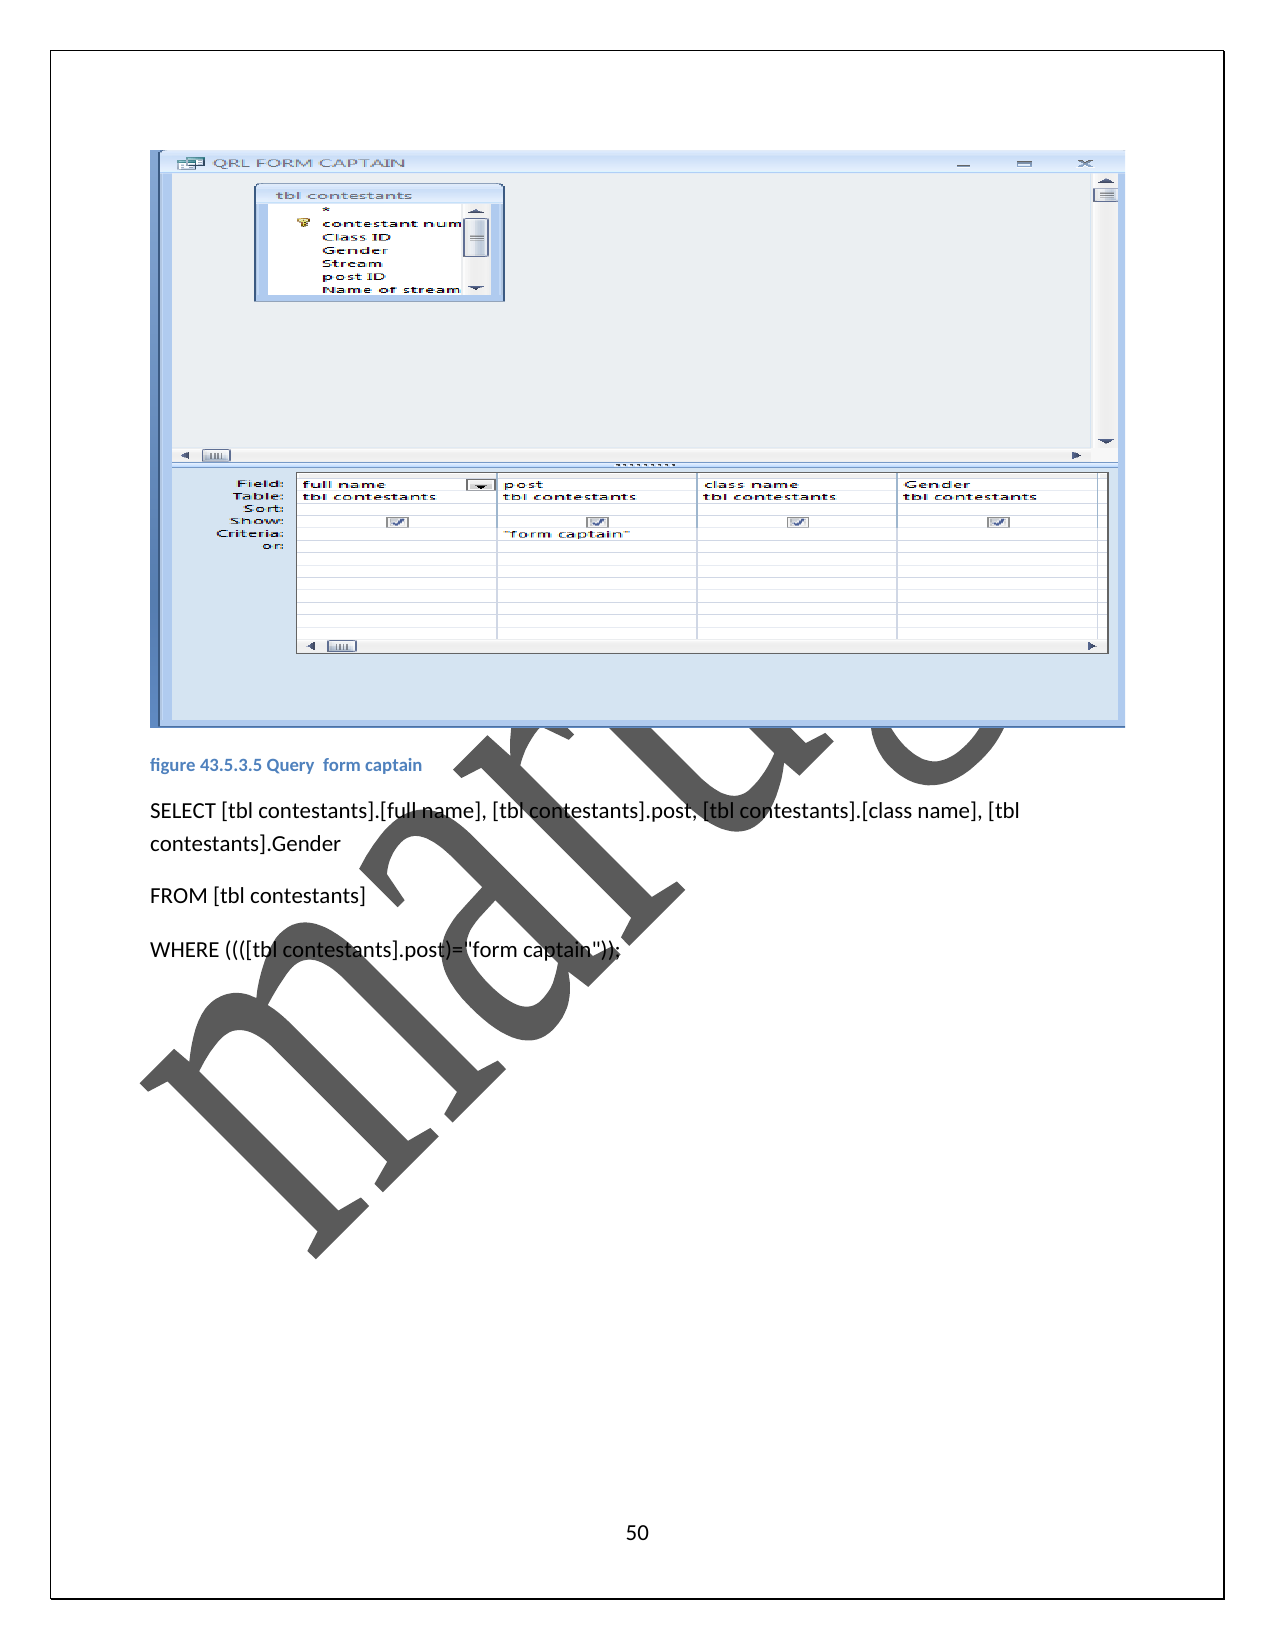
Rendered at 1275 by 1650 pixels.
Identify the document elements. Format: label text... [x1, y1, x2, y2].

text FROM [tbl contestants] [150, 882, 1124, 910]
text SELECT [tbl contestants].[full name], [tbl contestants].post, [tbl contestants].[class name], [tbl contestants].Gender [150, 796, 1124, 857]
text WHERE ((([tbl contestants].post)="form captain")); [150, 935, 1124, 963]
text figure 44.5.3.5 Query form captain [150, 753, 1124, 776]
picture [150, 150, 1125, 728]
